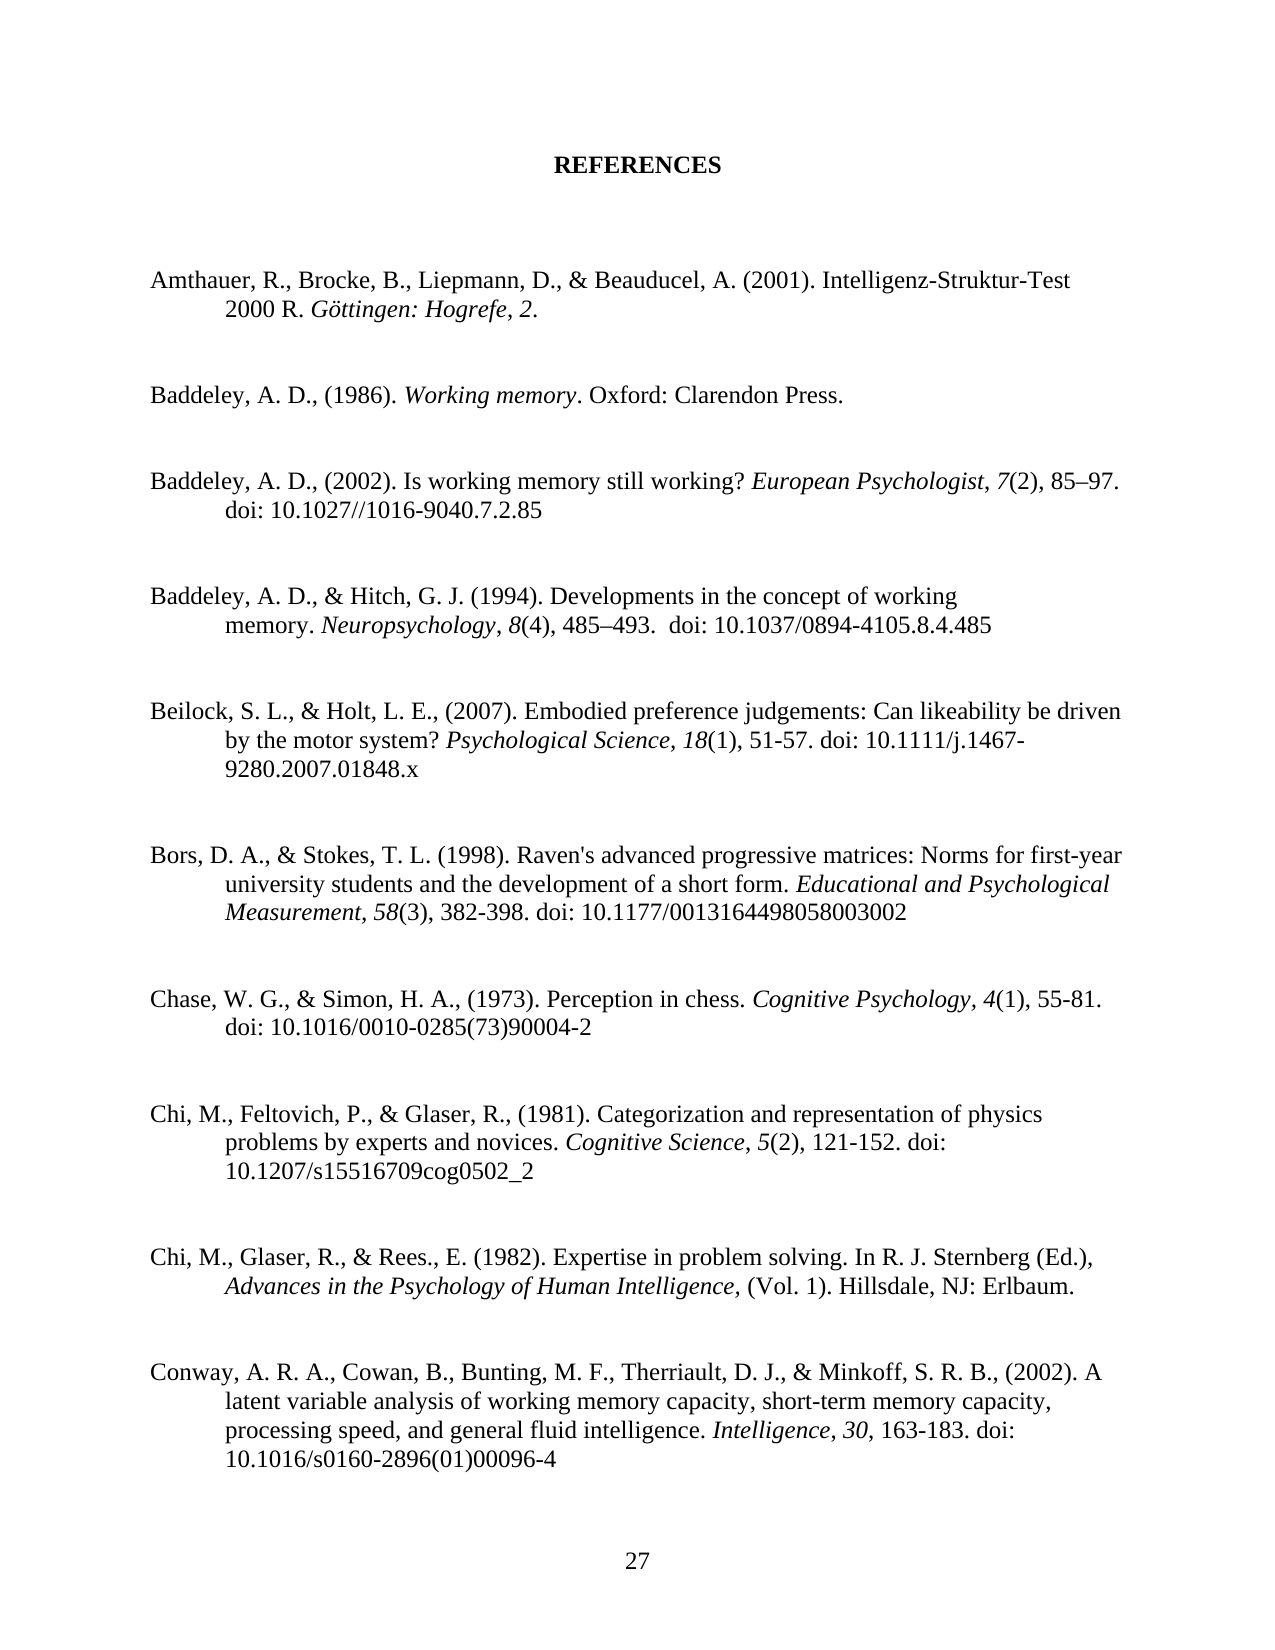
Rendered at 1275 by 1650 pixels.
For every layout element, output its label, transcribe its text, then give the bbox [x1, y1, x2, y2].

text Conway, A. R. A., Cowan, B., Bunting, M. F., Therriault, D. J., & Minkoff, S. R. B., (2002). A latent variable analysis of working memory capacity, short-term memory capacity, processing speed, and general fluid intelligence. Intelligence, 30, 163-183. doi: 10.1016/s0160-2896(01)00096-4 [150, 1357, 1125, 1472]
text REFERENCES [150, 150, 1125, 179]
text Bors, D. A., & Stokes, T. L. (1998). Raven's advanced progressive matrices: Norms for first-year university students and the development of a short form. Educational and Psychological Measurement, 58(3), 382-398. doi: 10.1177/0013164498058003002 [150, 840, 1125, 926]
text Baddeley, A. D., (1986). Working memory. Oxford: Clarendon Press. [150, 380, 1125, 409]
text Amthauer, R., Brocke, B., Liepmann, D., & Beauducel, A. (2001). Intelligenz-Struktur-Test 2000 R. Göttingen: Hogrefe, 2. [150, 265, 1125, 322]
text Beilock, S. L., & Holt, L. E., (2007). Embodied preference judgements: Can likeability be driven by the motor system? Psychological Science, 18(1), 51-57. doi: 10.1111/j.1467-9280.2007.01848.x [150, 696, 1125, 782]
text Baddeley, A. D., & Hitch, G. J. (1994). Developments in the concept of working memory. Neuropsychology, 8(4), 485–493. doi: 10.1037/0894-4105.8.4.485 [150, 581, 1125, 639]
text Baddeley, A. D., (2002). Is working memory still working? European Psychologist, 7(2), 85–97. doi: 10.1027//1016-9040.7.2.85 [150, 466, 1125, 524]
text Chi, M., Feltovich, P., & Glaser, R., (1981). Categorization and representation of physics problems by experts and novices. Cognitive Science, 5(2), 121-152. doi: 10.1207/s15516709cog0502_2 [150, 1099, 1125, 1185]
text Chase, W. G., & Simon, H. A., (1973). Perception in chess. Cognitive Psychology, 4(1), 55-81. doi: 10.1016/0010-0285(73)90004-2 [150, 984, 1125, 1041]
text Chi, M., Glaser, R., & Rees., E. (1982). Expertise in problem solving. In R. J. Sternberg (Ed.), Advances in the Psychology of Human Intelligence, (Vol. 1). Hillsdale, NJ: Erlbaum. [150, 1242, 1125, 1300]
